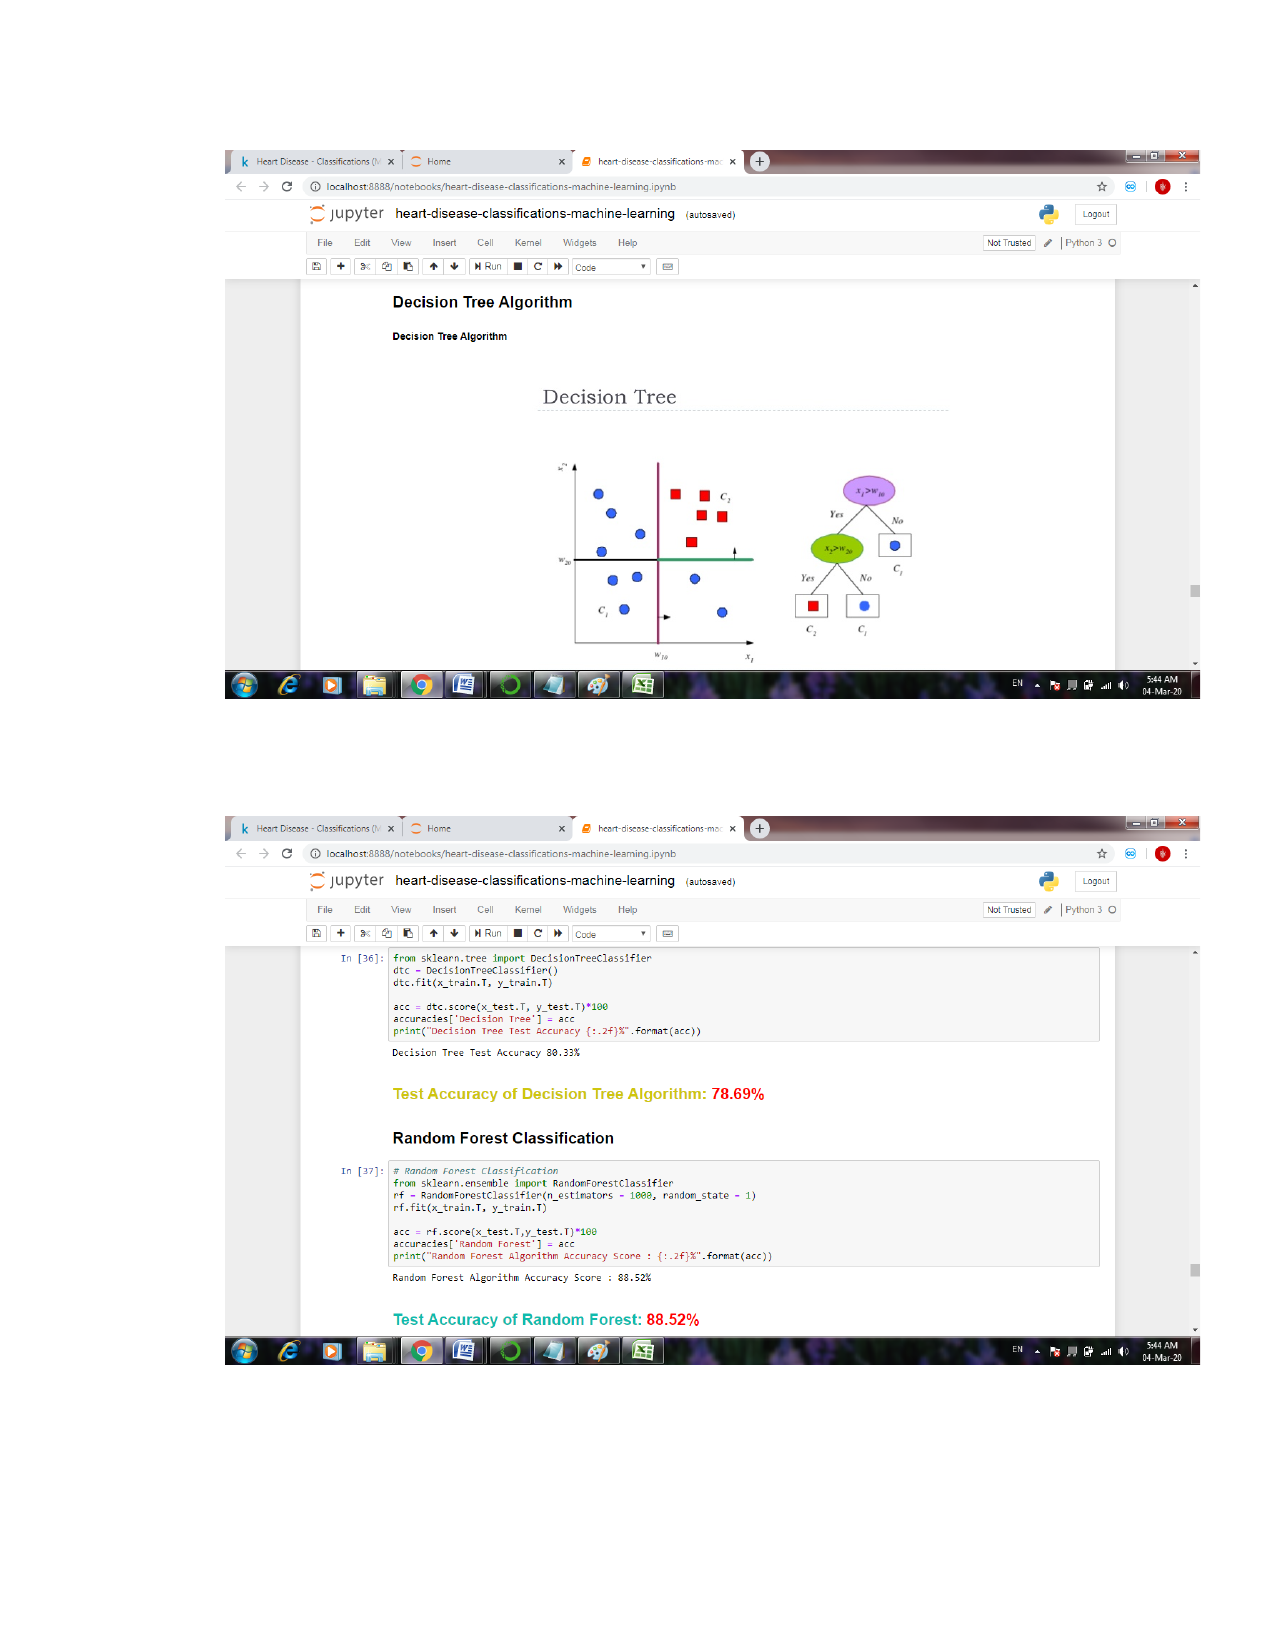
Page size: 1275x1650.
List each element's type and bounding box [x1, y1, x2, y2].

picture [225, 816, 1200, 1479]
picture [225, 150, 1200, 813]
